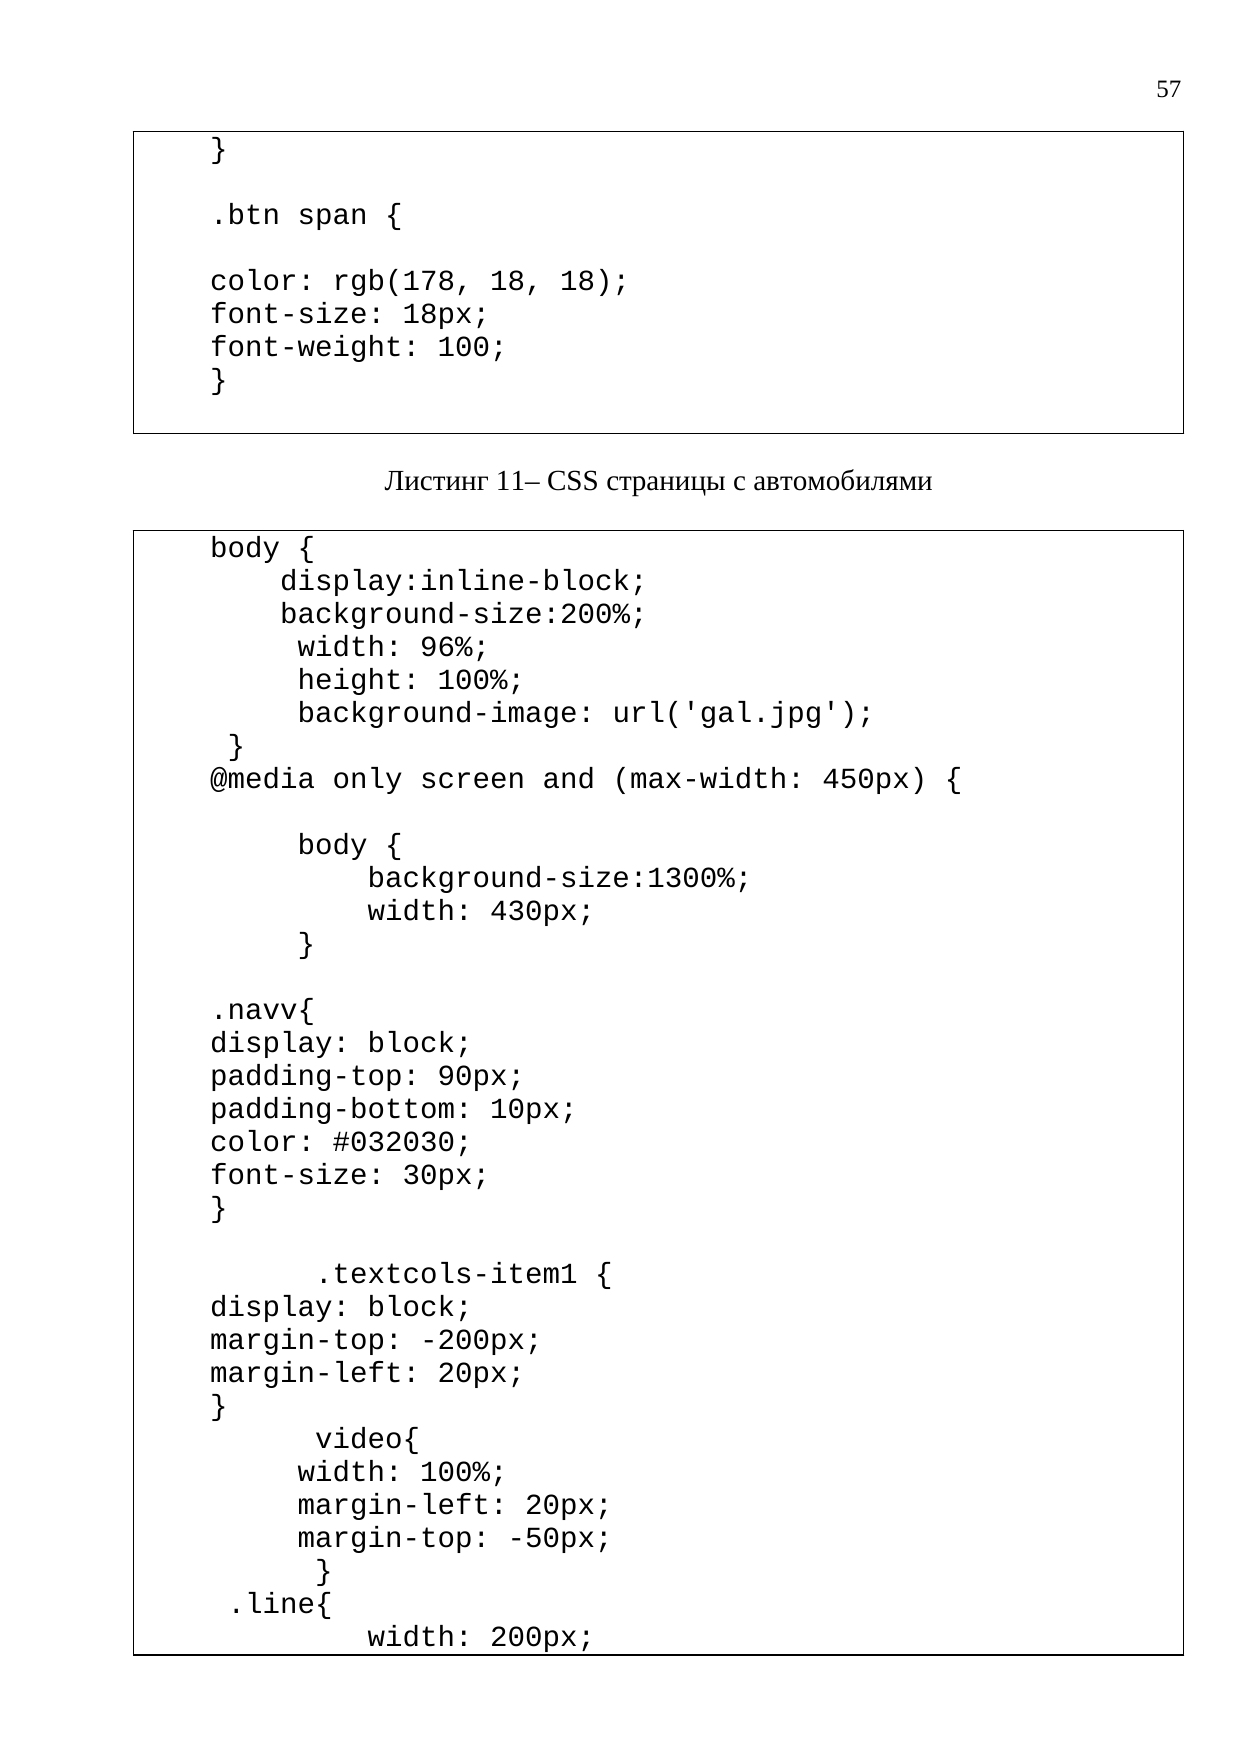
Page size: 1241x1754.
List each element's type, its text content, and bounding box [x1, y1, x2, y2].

text width: 100%; [136, 1457, 1181, 1491]
text } [136, 731, 1181, 764]
text font-size: 18px; [136, 299, 1181, 332]
text color: #032030; [136, 1127, 1181, 1160]
text width: 96%; [136, 632, 1181, 665]
text margin-top: -50px; [136, 1523, 1181, 1557]
text margin-top: -200px; [136, 1325, 1181, 1358]
text font-weight: 100; [136, 332, 1181, 365]
text font-size: 30px; [136, 1160, 1181, 1193]
text padding-bottom: 10px; [136, 1094, 1181, 1127]
text .btn span { [136, 200, 1181, 233]
text } [136, 1557, 1181, 1589]
text .line{ [136, 1589, 1181, 1623]
text background-size:1300%; [136, 863, 1181, 896]
text } [134, 132, 1183, 167]
text } [136, 1391, 1181, 1424]
text color: rgb(178, 18, 18); [136, 266, 1181, 299]
text padding-top: 90px; [136, 1061, 1181, 1094]
text width: 200px; [136, 1623, 1181, 1654]
text background-size:200%; [136, 599, 1181, 632]
text @media only screen and (max-width: 450px) { [136, 764, 1181, 797]
text width: 430px; [136, 896, 1181, 929]
text height: 100%; [136, 665, 1181, 698]
text video{ [136, 1424, 1181, 1457]
text display: block; [136, 1292, 1181, 1325]
text .textcols-item1 { [136, 1259, 1181, 1292]
text .navv{ [136, 995, 1181, 1028]
text display: block; [136, 1028, 1181, 1061]
text margin-left: 20px; [136, 1358, 1181, 1391]
text Листинг 11– CSS страницы с автомобилями [136, 463, 1181, 497]
text background-image: url('gal.jpg'); [136, 698, 1181, 731]
text margin-left: 20px; [136, 1491, 1181, 1523]
text } [136, 1193, 1181, 1226]
text body { [136, 830, 1181, 863]
text body { [134, 531, 1183, 566]
text } [136, 929, 1181, 962]
text } [136, 365, 1181, 398]
text display:inline-block; [136, 566, 1181, 599]
